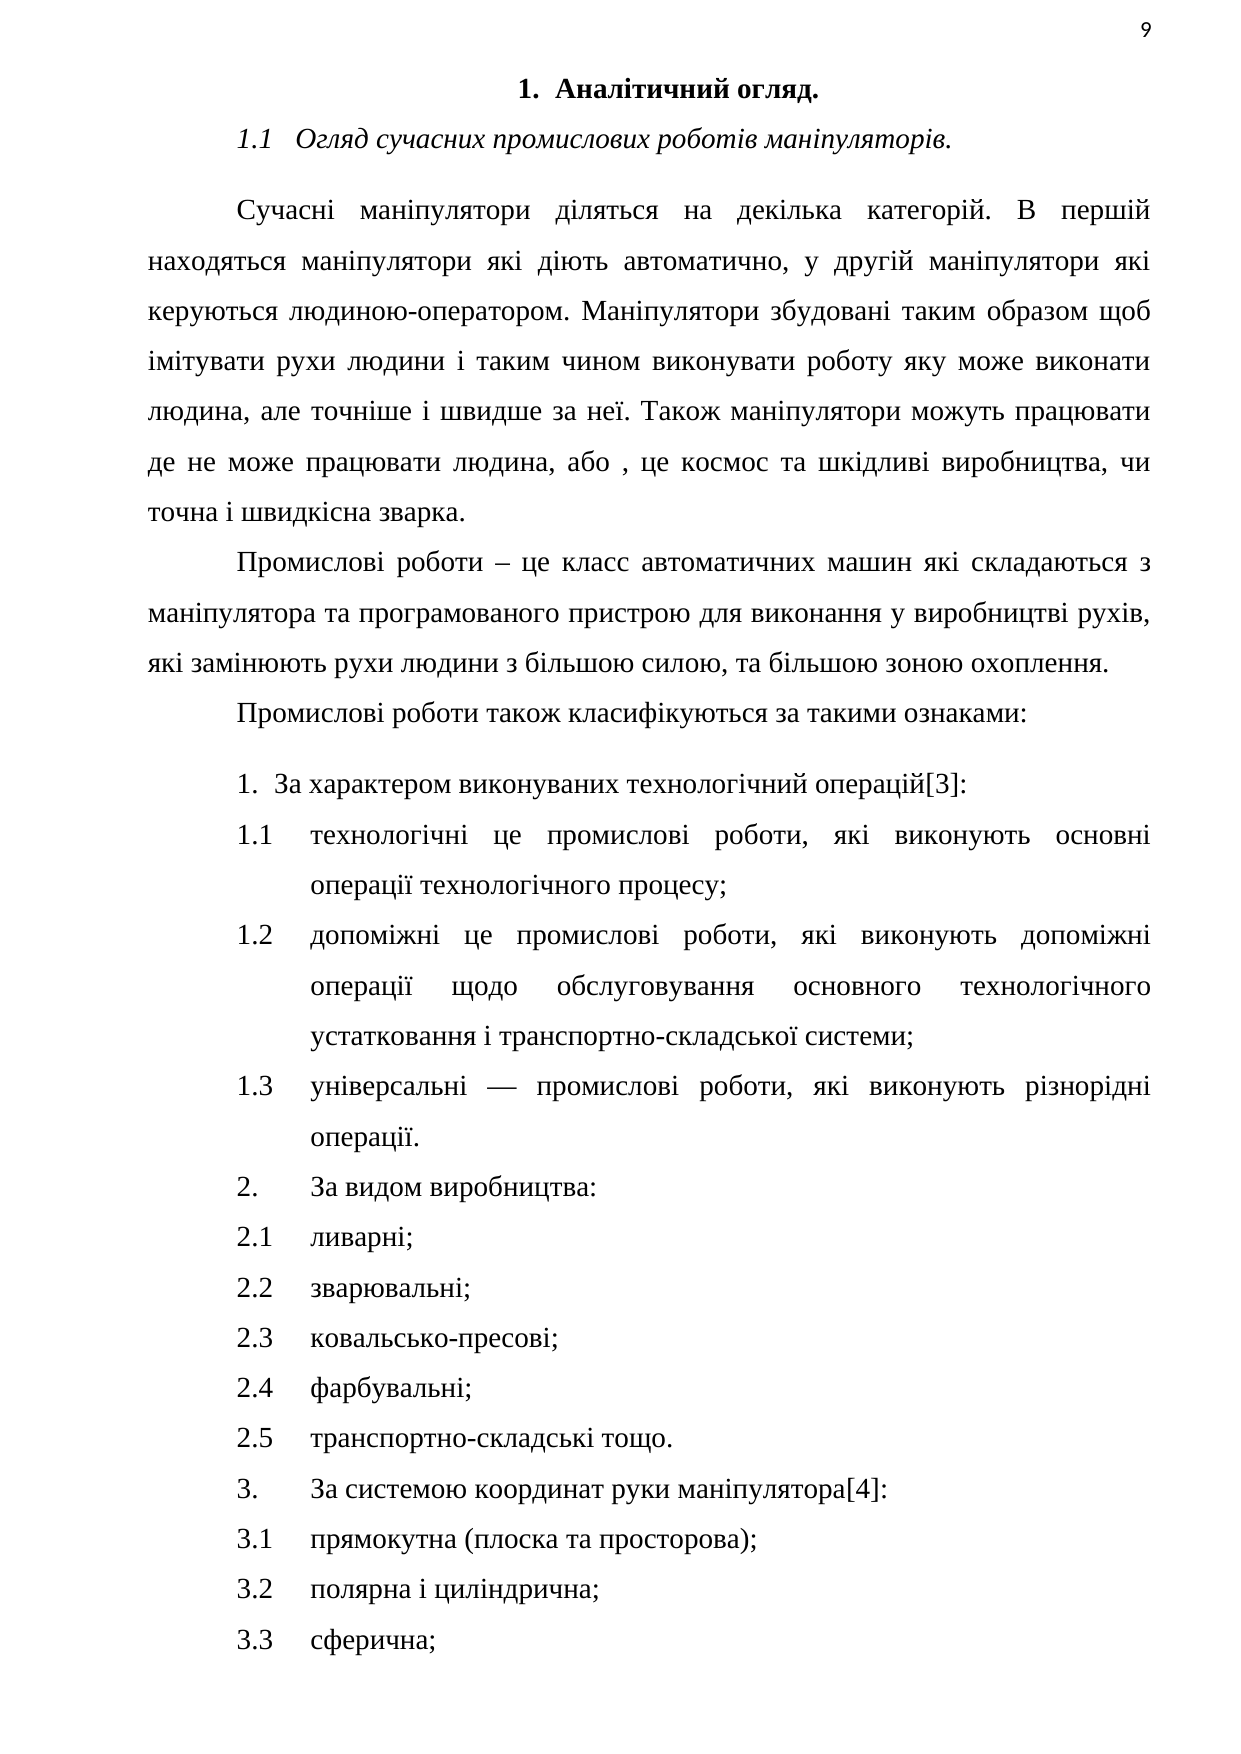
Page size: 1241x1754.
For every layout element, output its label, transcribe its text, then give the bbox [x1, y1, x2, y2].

list ливарні; [236, 1219, 1152, 1253]
list ковальсько-пресові; [236, 1320, 1152, 1353]
list транспортно-складські тощо. [236, 1421, 1152, 1454]
list Аналітичний огляд. [185, 71, 1152, 104]
list полярна і циліндрична; [236, 1572, 1152, 1605]
text Промислові роботи – це класс автоматичних машин які складаються з маніпулятора та програмованого пристрою для виконання у виробництві рухів, які замінюють рухи людини з більшою силою, та більшою зоною охоплення. [148, 544, 1152, 679]
list сферична; [236, 1622, 1152, 1655]
list технологічні це промислові роботи, які виконують основні операції технологічного процесу; [236, 817, 1152, 901]
list Огляд сучасних промислових роботів маніпуляторів. [222, 121, 1152, 155]
list прямокутна (плоска та просторова); [236, 1521, 1152, 1555]
list універсальні — промислові роботи, які виконують різнорідні операції. [236, 1068, 1152, 1152]
list За системою координат руки маніпулятора[4]: [236, 1471, 1152, 1504]
list За видом виробництва: [236, 1169, 1152, 1203]
list зварювальні; [236, 1270, 1152, 1303]
list допоміжні це промислові роботи, які виконують допоміжні операції щодо обслуговування основного технологічного устатковання і транспортно-складської системи; [236, 917, 1152, 1052]
list За характером виконуваних технологічний операцій[3]: [236, 767, 1152, 800]
text Сучасні маніпулятори діляться на декілька категорій. В першій находяться маніпулятори які діють автоматично, у другій маніпулятори які керуються людиною-оператором. Маніпулятори збудовані таким образом щоб імітувати рухи людини і таким чином виконувати роботу яку може виконати людина, але точніше і швидше за неї. Також маніпулятори можуть працювати де не може працювати людина, або , це космос та шкідливі виробництва, чи точна і швидкісна зварка. [148, 192, 1152, 528]
list фарбувальні; [236, 1370, 1152, 1404]
text Промислові роботи також класифікуються за такими ознаками: [148, 695, 1152, 729]
